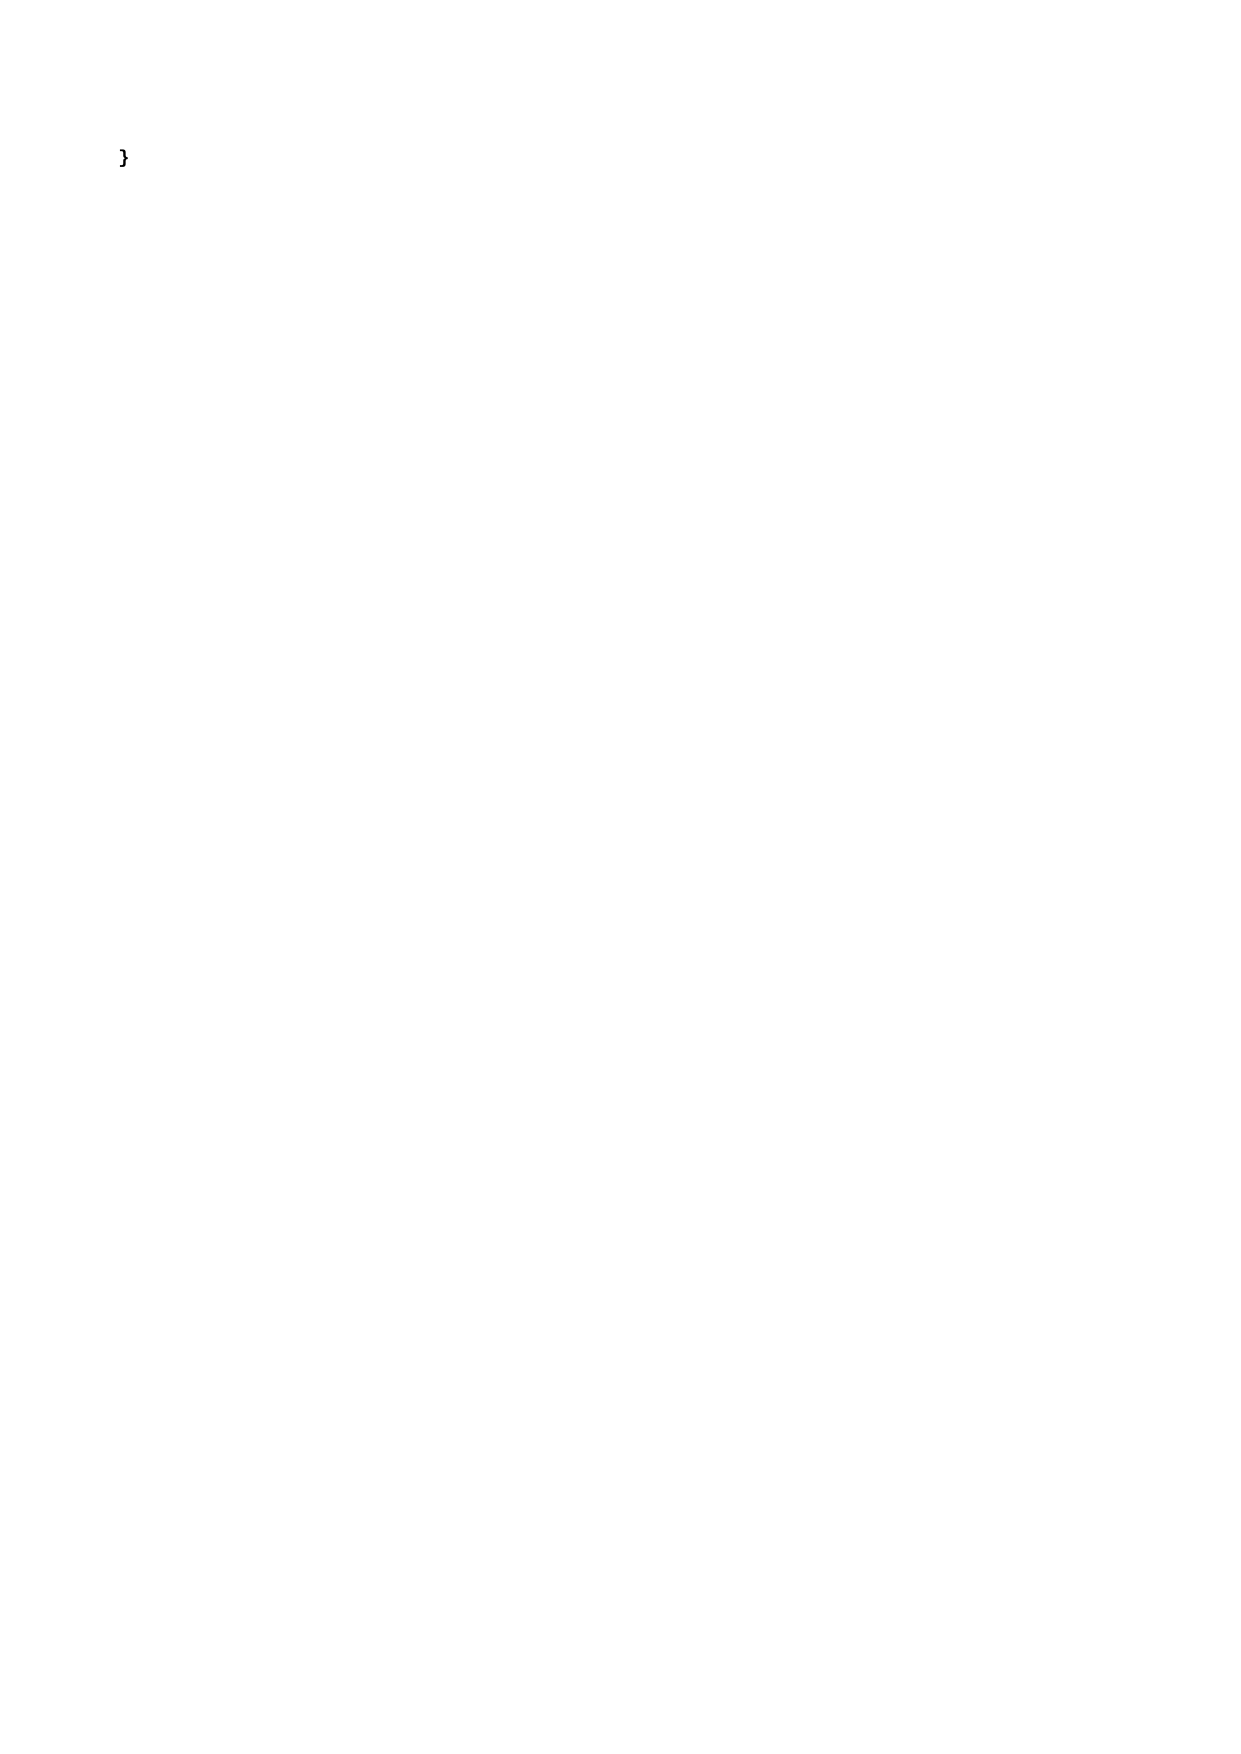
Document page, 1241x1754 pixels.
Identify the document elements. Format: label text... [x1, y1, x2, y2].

text } [118, 148, 1122, 169]
